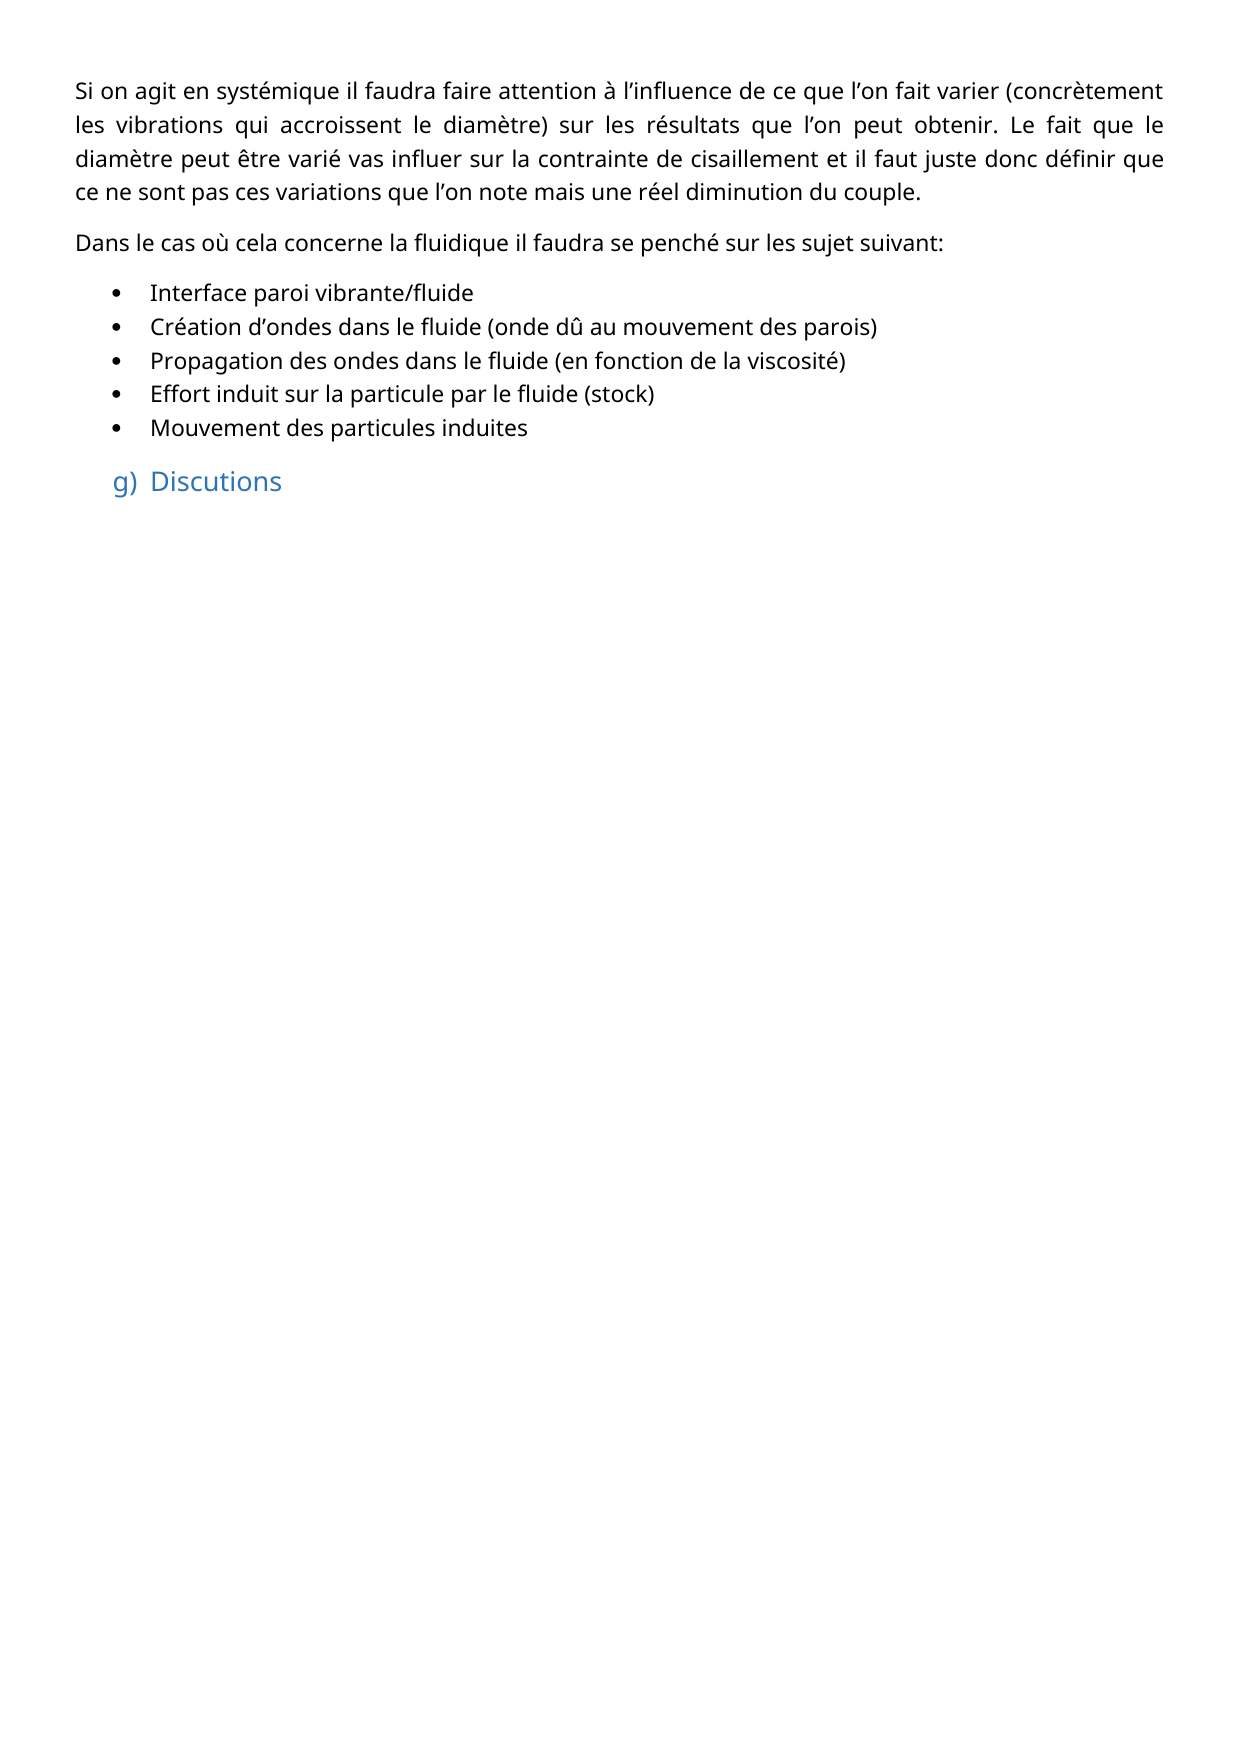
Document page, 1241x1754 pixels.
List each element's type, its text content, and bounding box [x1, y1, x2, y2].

text Dans le cas où cela concerne la fluidique il faudra se penché sur les sujet suivant: [75, 227, 1165, 258]
list Effort induit sur la particule par le fluide (stock) [112, 378, 1165, 409]
list Mouvement des particules induites [112, 412, 1165, 443]
text Si on agit en systémique il faudra faire attention à l’influence de ce que l’on fait varier (concrètement les vibrations qui accroissent le diamètre) sur les résultats que l’on peut obtenir. Le fait que le diamètre peut être varié vas influer sur la contrainte de cisaillement et il faut juste donc définir que ce ne sont pas ces variations que l’on note mais une réel diminution du couple. [75, 75, 1165, 207]
list Création d’ondes dans le fluide (onde dû au mouvement des parois) [112, 311, 1165, 342]
list Interface paroi vibrante/fluide [112, 277, 1165, 308]
list Propagation des ondes dans le fluide (en fonction de la viscosité) [112, 344, 1165, 376]
subtitle Discutions [112, 462, 1165, 499]
